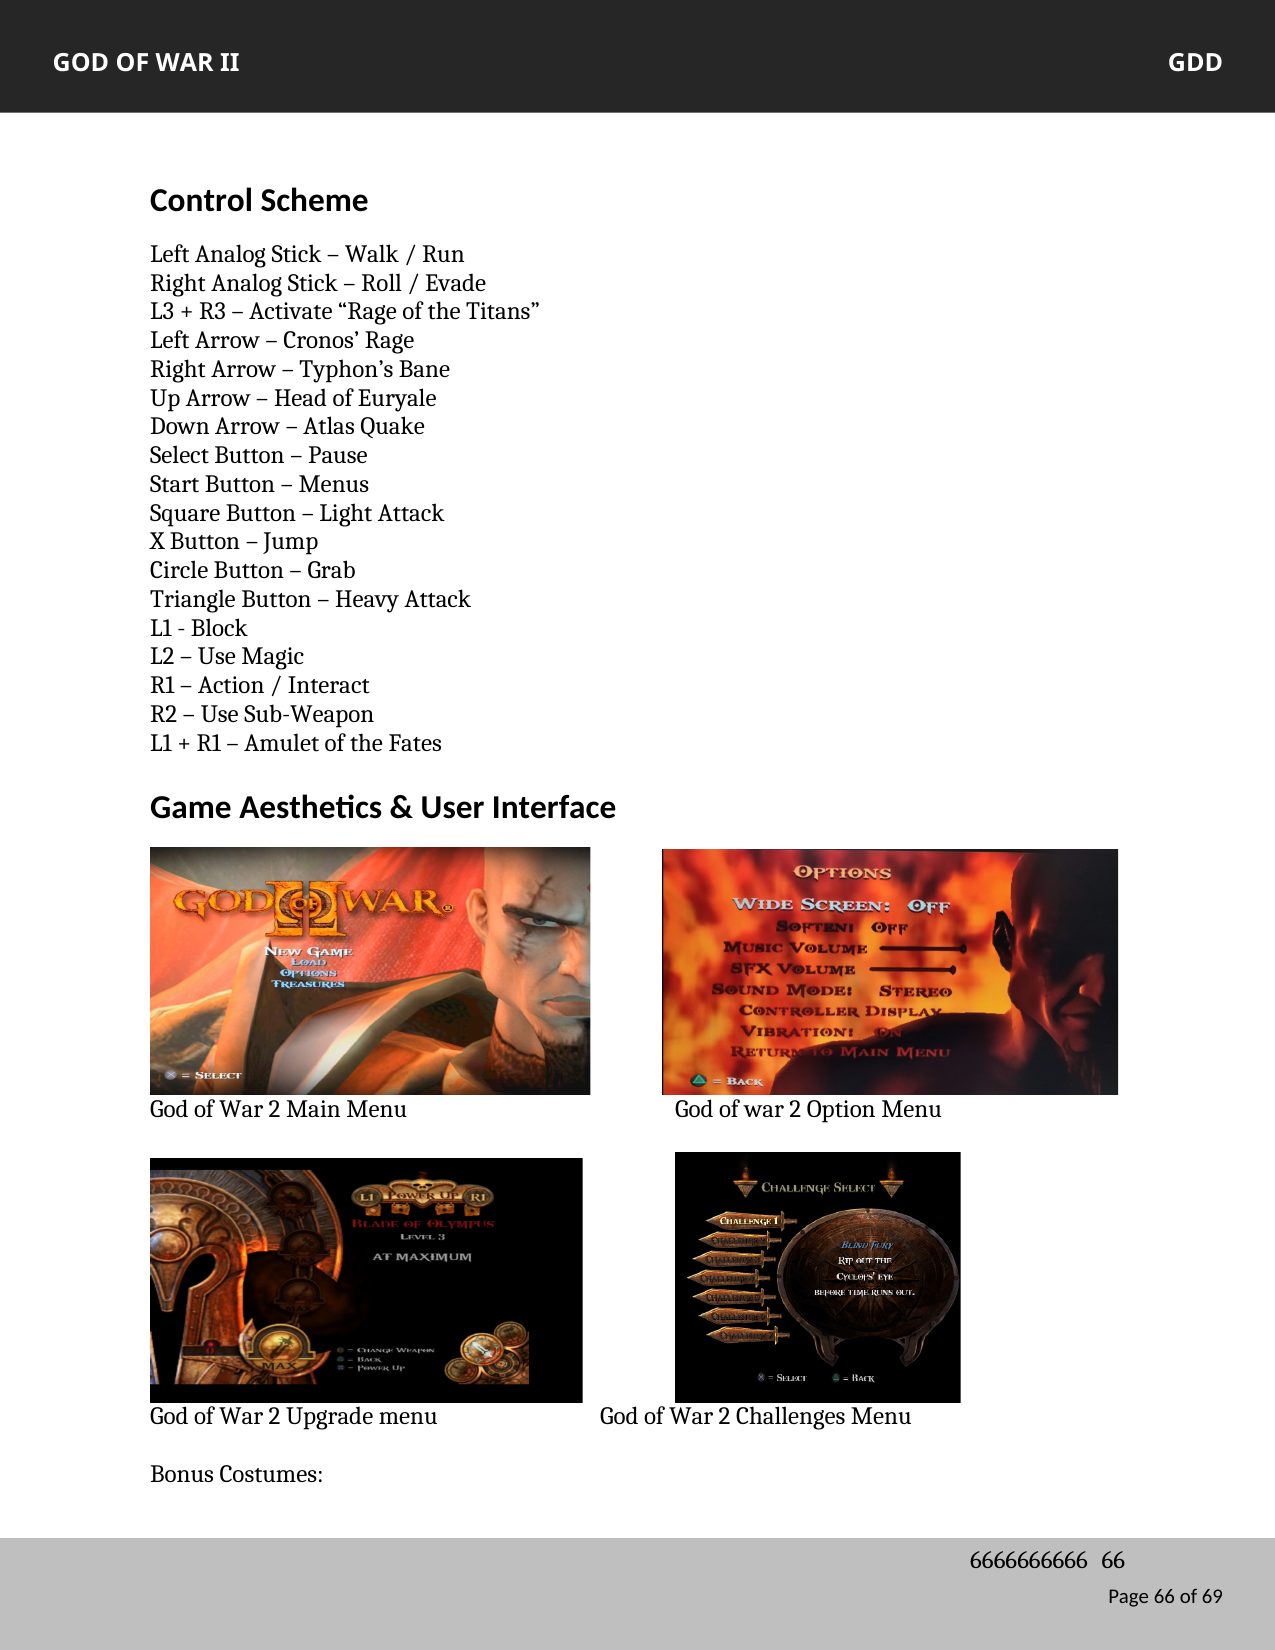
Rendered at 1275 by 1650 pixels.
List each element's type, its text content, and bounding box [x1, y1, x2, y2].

text R1 – Action / Interact [150, 671, 1125, 700]
text R2 – Use Sub-Weapon [150, 700, 1125, 728]
text Left Arrow – Cronos’ Rage [150, 326, 1125, 355]
text Right Analog Stick – Roll / Evade [150, 268, 1125, 297]
text God of War 2 Upgrade menu God of War 2 Challenges Menu [150, 1402, 1125, 1431]
picture [675, 1152, 961, 1403]
text Circle Button – Grab [150, 556, 1125, 585]
text Select Button – Pause [150, 441, 1125, 470]
picture [150, 1158, 583, 1403]
text X Button – Jump [150, 527, 1125, 556]
picture [662, 849, 1119, 1095]
subtitle Game Aesthetics & User Interface [150, 786, 1125, 827]
picture [150, 847, 591, 1095]
text Down Arrow – Atlas Quake [150, 412, 1125, 441]
text L2 – Use Magic [150, 642, 1125, 671]
text L3 + R3 – Activate “Rage of the Titans” [150, 297, 1125, 326]
text Start Button – Menus [150, 470, 1125, 498]
text Triangle Button – Heavy Attack [150, 585, 1125, 613]
text Right Arrow – Typhon’s Bane [150, 355, 1125, 383]
subtitle Control Scheme [150, 179, 1125, 219]
text L1 + R1 – Amulet of the Fates [150, 728, 1125, 757]
text Bonus Costumes: [150, 1460, 1125, 1488]
text L1 - Block [150, 613, 1125, 642]
text Up Arrow – Head of Euryale [150, 383, 1125, 412]
text God of War 2 Main Menu God of war 2 Option Menu [150, 1095, 1125, 1124]
text Square Button – Light Attack [150, 498, 1125, 527]
text Left Analog Stick – Walk / Run [150, 240, 1125, 268]
